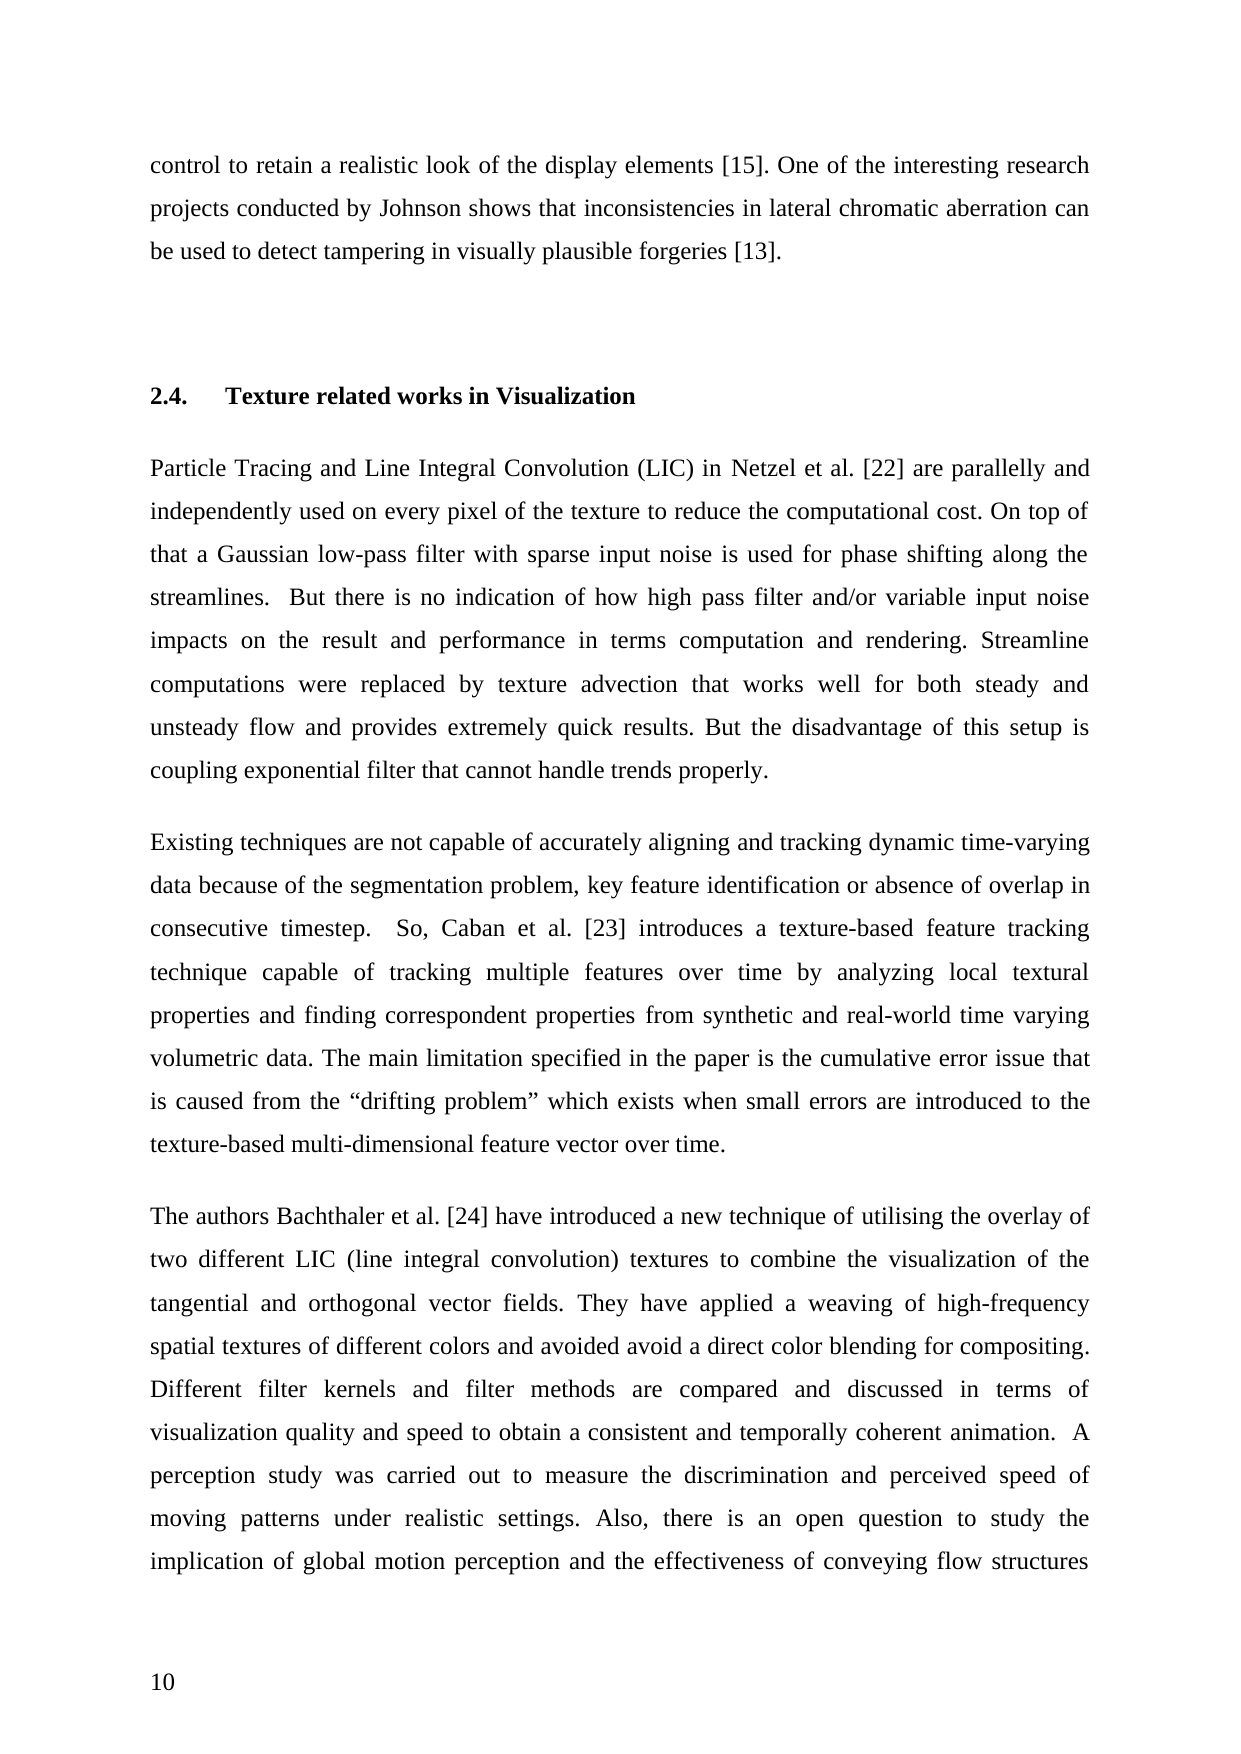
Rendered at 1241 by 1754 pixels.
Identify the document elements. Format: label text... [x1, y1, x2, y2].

text Particle Tracing and Line Integral Convolution (LIC) in Netzel et al. [22] are parallelly and independently used on every pixel of the texture to reduce the computational cost. On top of that a Gaussian low-pass filter with sparse input noise is used for phase shifting along the streamlines. But there is no indication of how high pass filter and/or variable input noise impacts on the result and performance in terms computation and rendering. Streamline computations were replaced by texture advection that works well for both steady and unsteady flow and provides extremely quick results. But the disadvantage of this setup is coupling exponential filter that cannot handle trends properly. [150, 453, 1090, 784]
text 2.4. Texture related works in Visualization [150, 381, 1090, 409]
text Existing techniques are not capable of accurately aligning and tracking dynamic time-varying data because of the segmentation problem, key feature identification or absence of overlap in consecutive timestep. So, Caban et al. [23] introduces a texture-based feature tracking technique capable of tracking multiple features over time by analyzing local textural properties and finding correspondent properties from synthetic and real-world time varying volumetric data. The main limitation specified in the paper is the cumulative error issue that is caused from the “drifting problem” which exists when small errors are introduced to the texture-based multi-dimensional feature vector over time. [150, 827, 1090, 1158]
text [150, 150, 1090, 265]
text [150, 1201, 1090, 1575]
